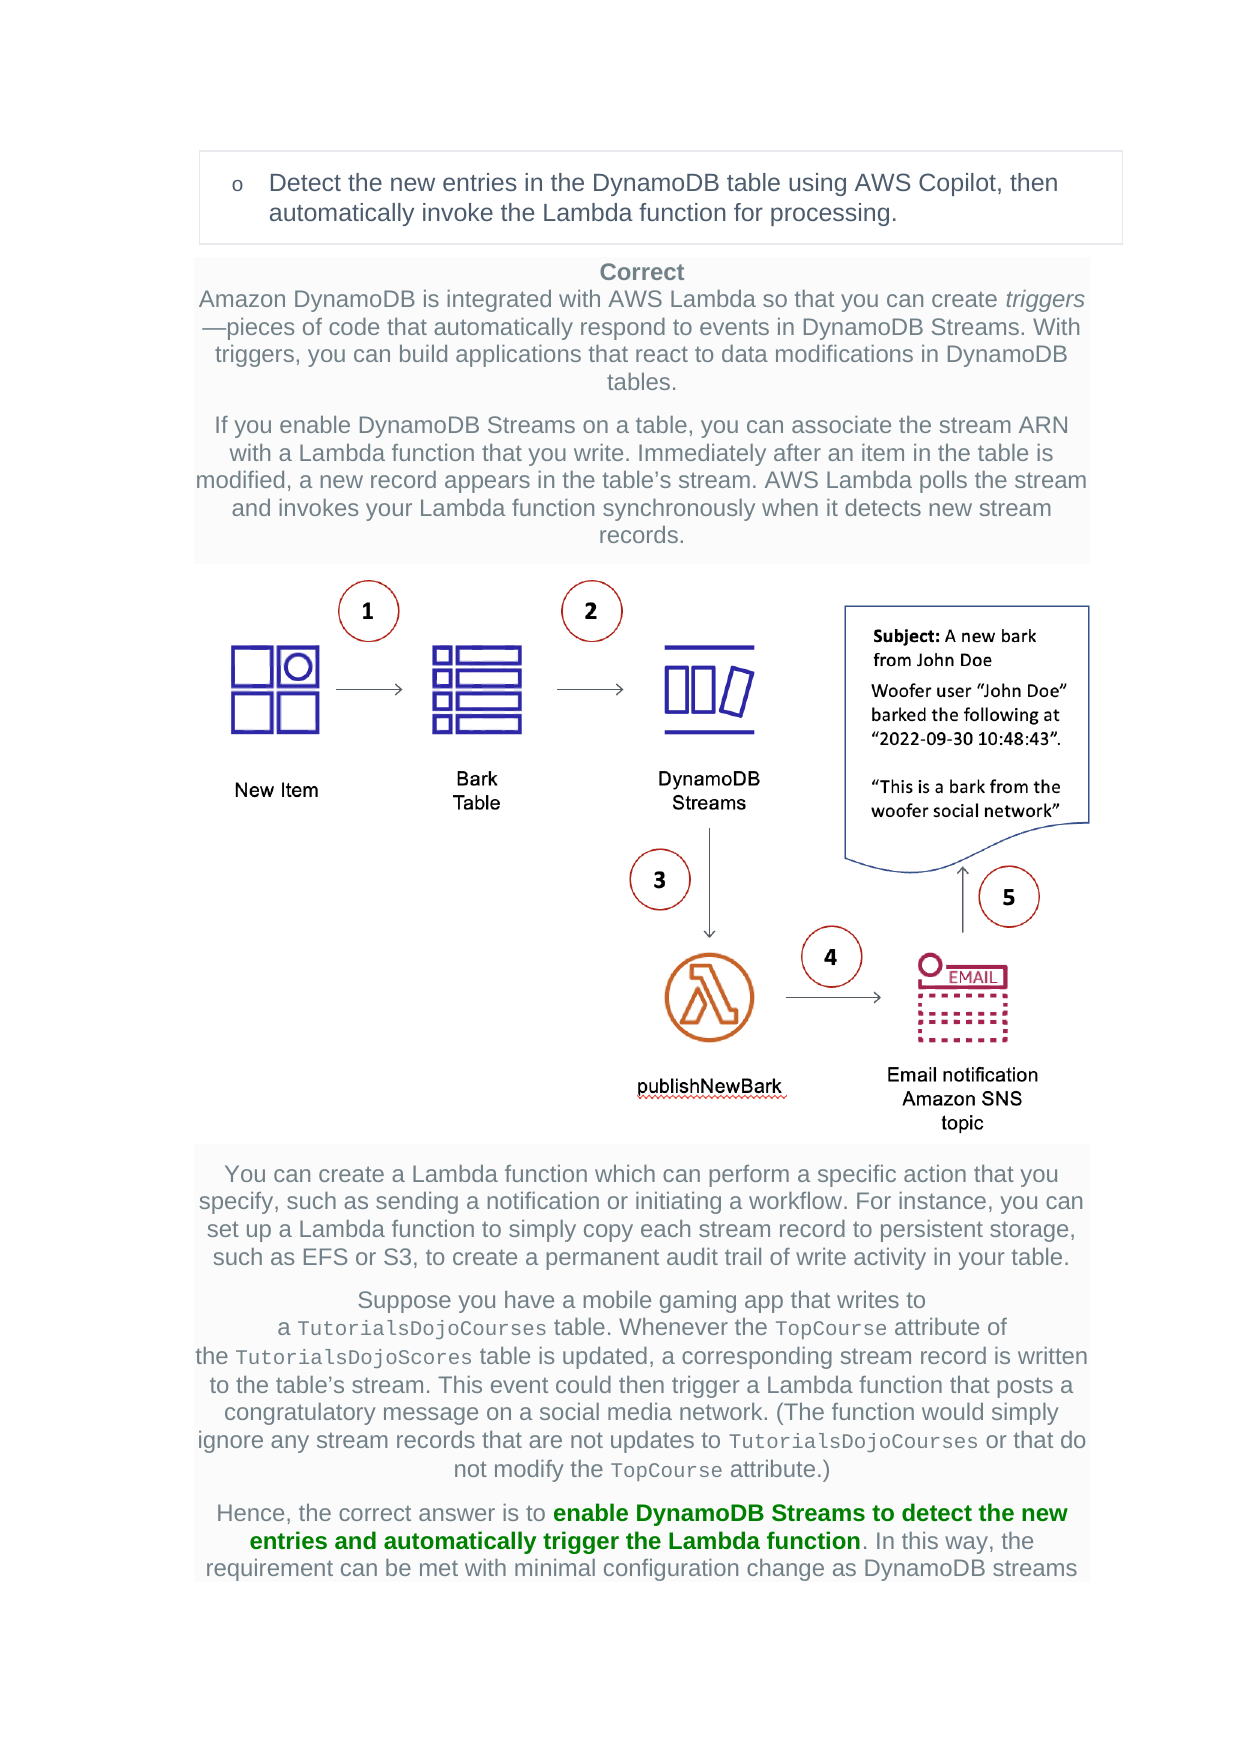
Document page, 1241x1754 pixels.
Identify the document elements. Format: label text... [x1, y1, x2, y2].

text If you enable DynamoDB Streams on a table, you can associate the stream ARN with a Lambda function that you write. Immediately after an item in the table is modified, a new record appears in the table’s stream. AWS Lambda polls the stream and invokes your Lambda function synchronously when it detects new stream records. [194, 411, 1090, 549]
list Detect the new entries in the DynamoDB table using AWS Copilot, then automatically invoke the Lambda function for processing. [200, 152, 1122, 243]
text Correct [194, 257, 1090, 285]
text You can create a Lambda function which can perform a specific action that you specify, such as sending a notification or initiating a workflow. For instance, you can set up a Lambda function to simply copy each stream record to persistent storage, such as EFS or S3, to create a permanent audit trail of write activity in your table. [194, 1159, 1090, 1270]
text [194, 1499, 1090, 1582]
text Amazon DynamoDB is integrated with AWS Lambda so that you can create triggers—pieces of code that automatically respond to events in DynamoDB Streams. With triggers, you can build applications that react to data modifications in DynamoDB tables. [194, 285, 1090, 395]
text Suppose you have a mobile gaming app that writes to a TutorialsDojoCourses table. Whenever the TopCourse attribute of the TutorialsDojoScores table is updated, a corresponding stream record is written to the table’s stream. This event could then trigger a Lambda function that posts a congratulatory message on a social media network. (The function would simply ignore any stream records that are not updates to TutorialsDojoCourses or that do not modify the TopCourse attribute.) [194, 1286, 1090, 1483]
picture [193, 564, 1134, 1144]
